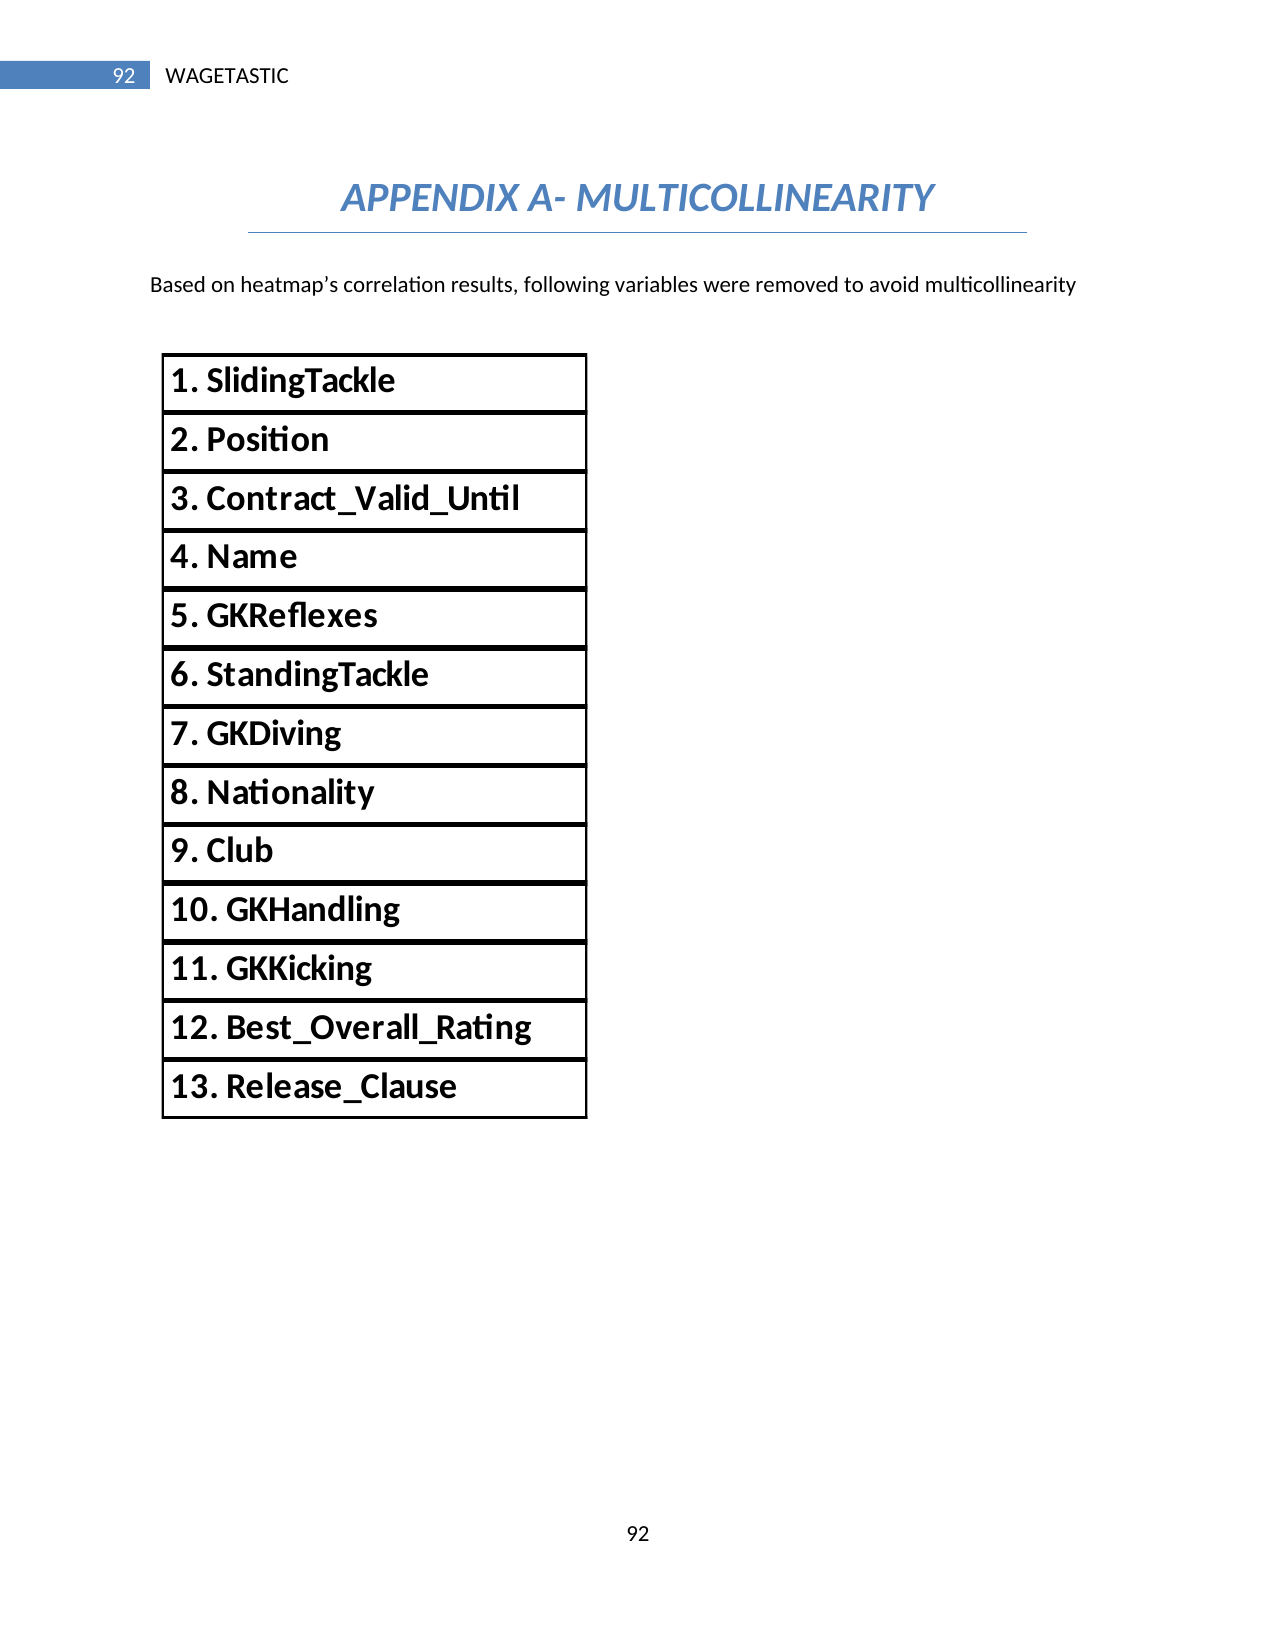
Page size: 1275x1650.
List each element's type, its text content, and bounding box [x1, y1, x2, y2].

text Based on heatmap’s correlation results, following variables were removed to avoid multicollinearity [150, 270, 1125, 298]
text APPENDIX A- MULTICOLLINEARITY [247, 171, 1027, 233]
